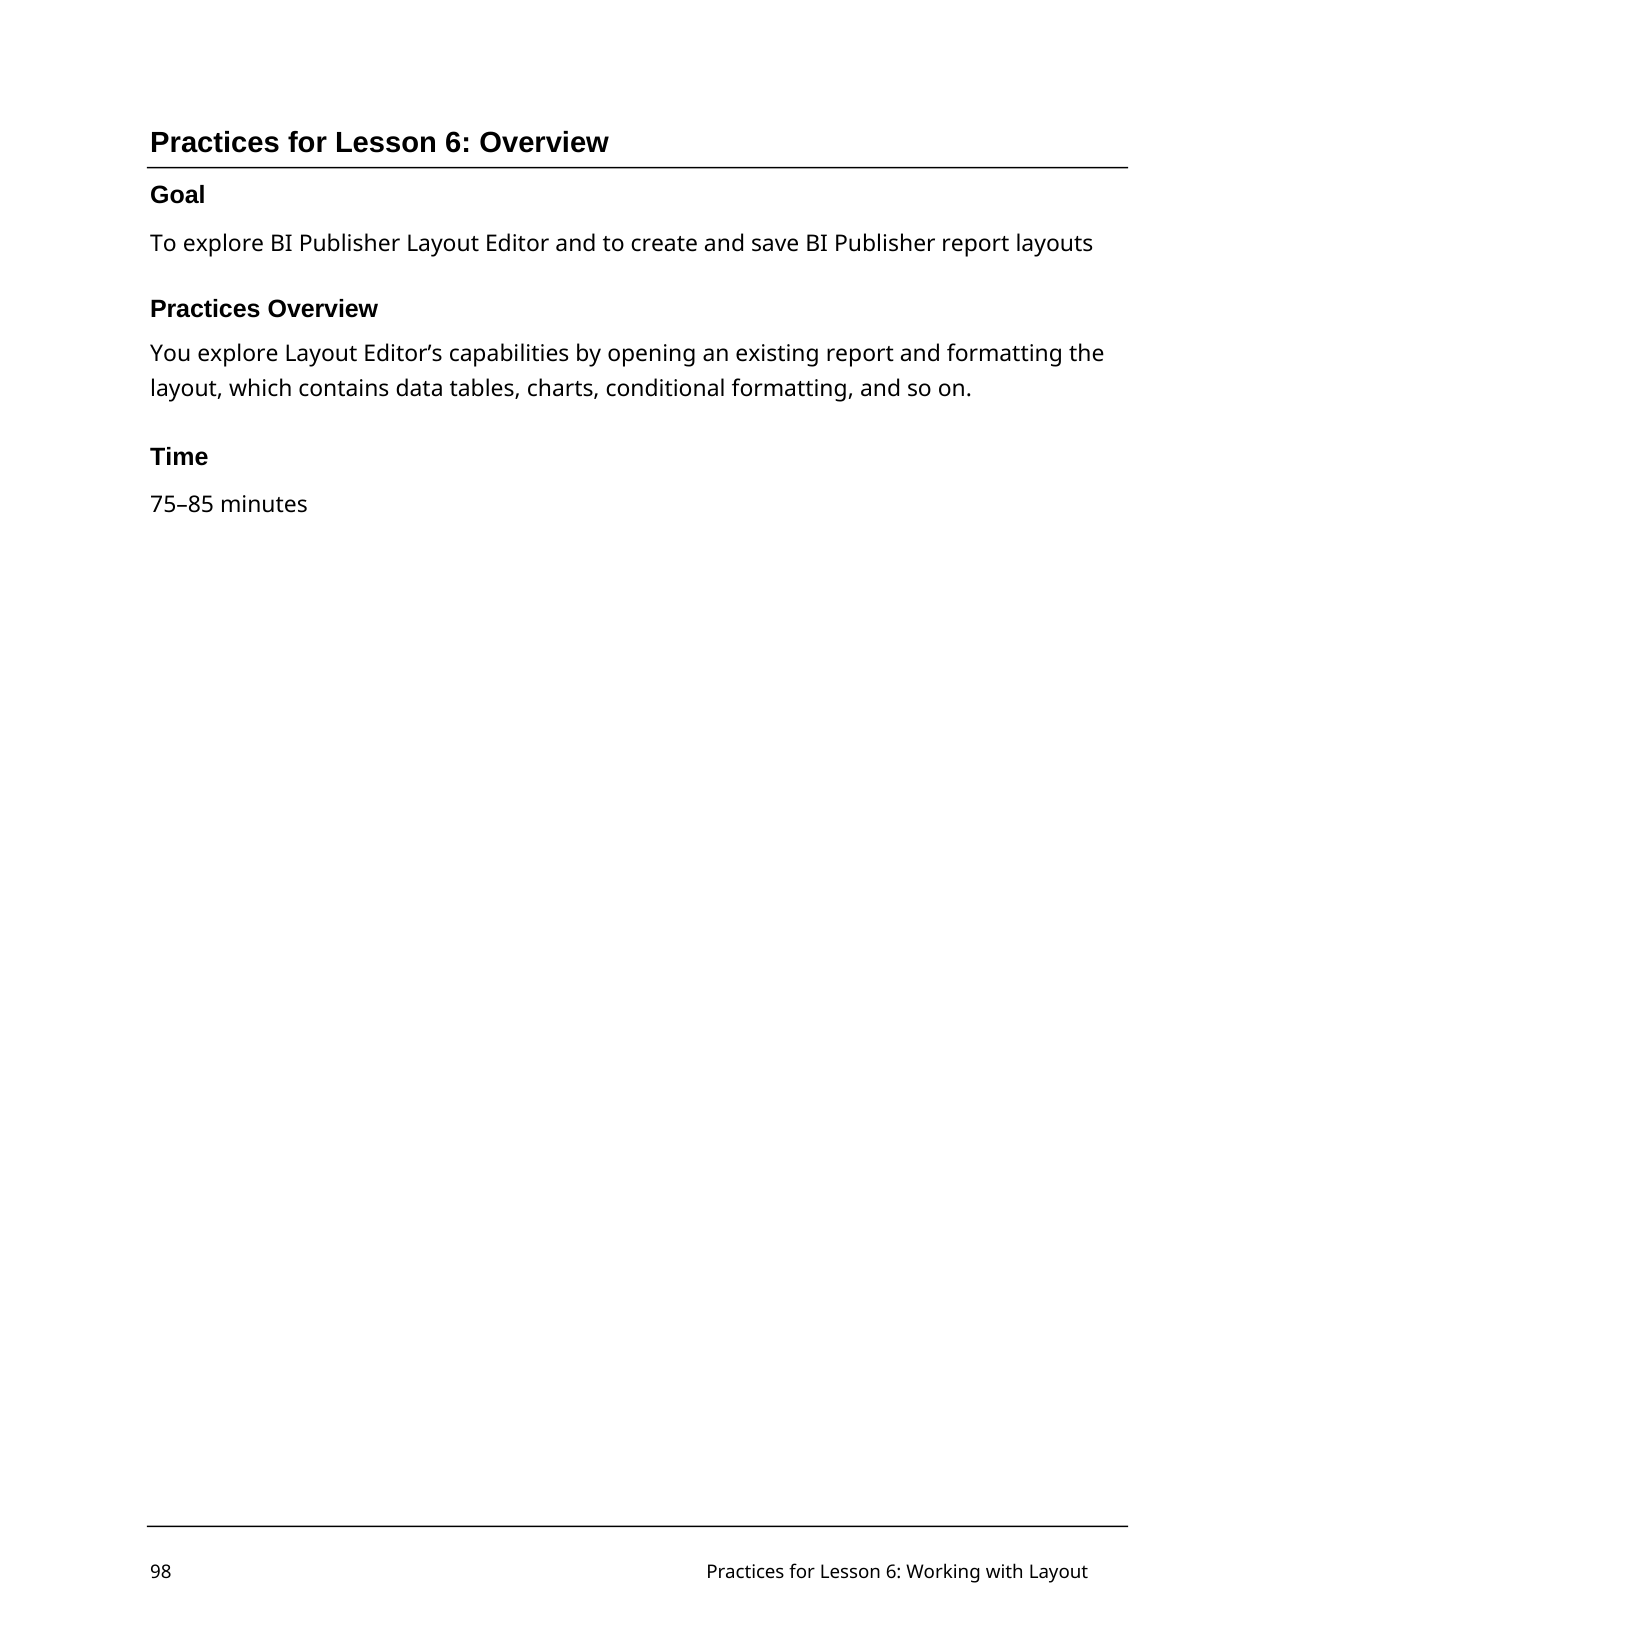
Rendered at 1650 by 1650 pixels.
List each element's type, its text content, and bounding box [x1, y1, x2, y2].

text To explore BI Publisher Layout Editor and to create and save BI Publisher report layouts [150, 227, 1414, 258]
text 75–85 minutes [150, 488, 1414, 519]
subtitle Practices Overview [150, 294, 1414, 322]
text You explore Layout Editor’s capabilities by opening an existing report and formatting the layout, which contains data tables, charts, conditional formatting, and so on. [150, 336, 1124, 404]
subtitle Time [150, 442, 1414, 471]
subtitle Practices for Lesson 6: Overview [150, 125, 1414, 158]
subtitle Goal [150, 181, 1414, 209]
